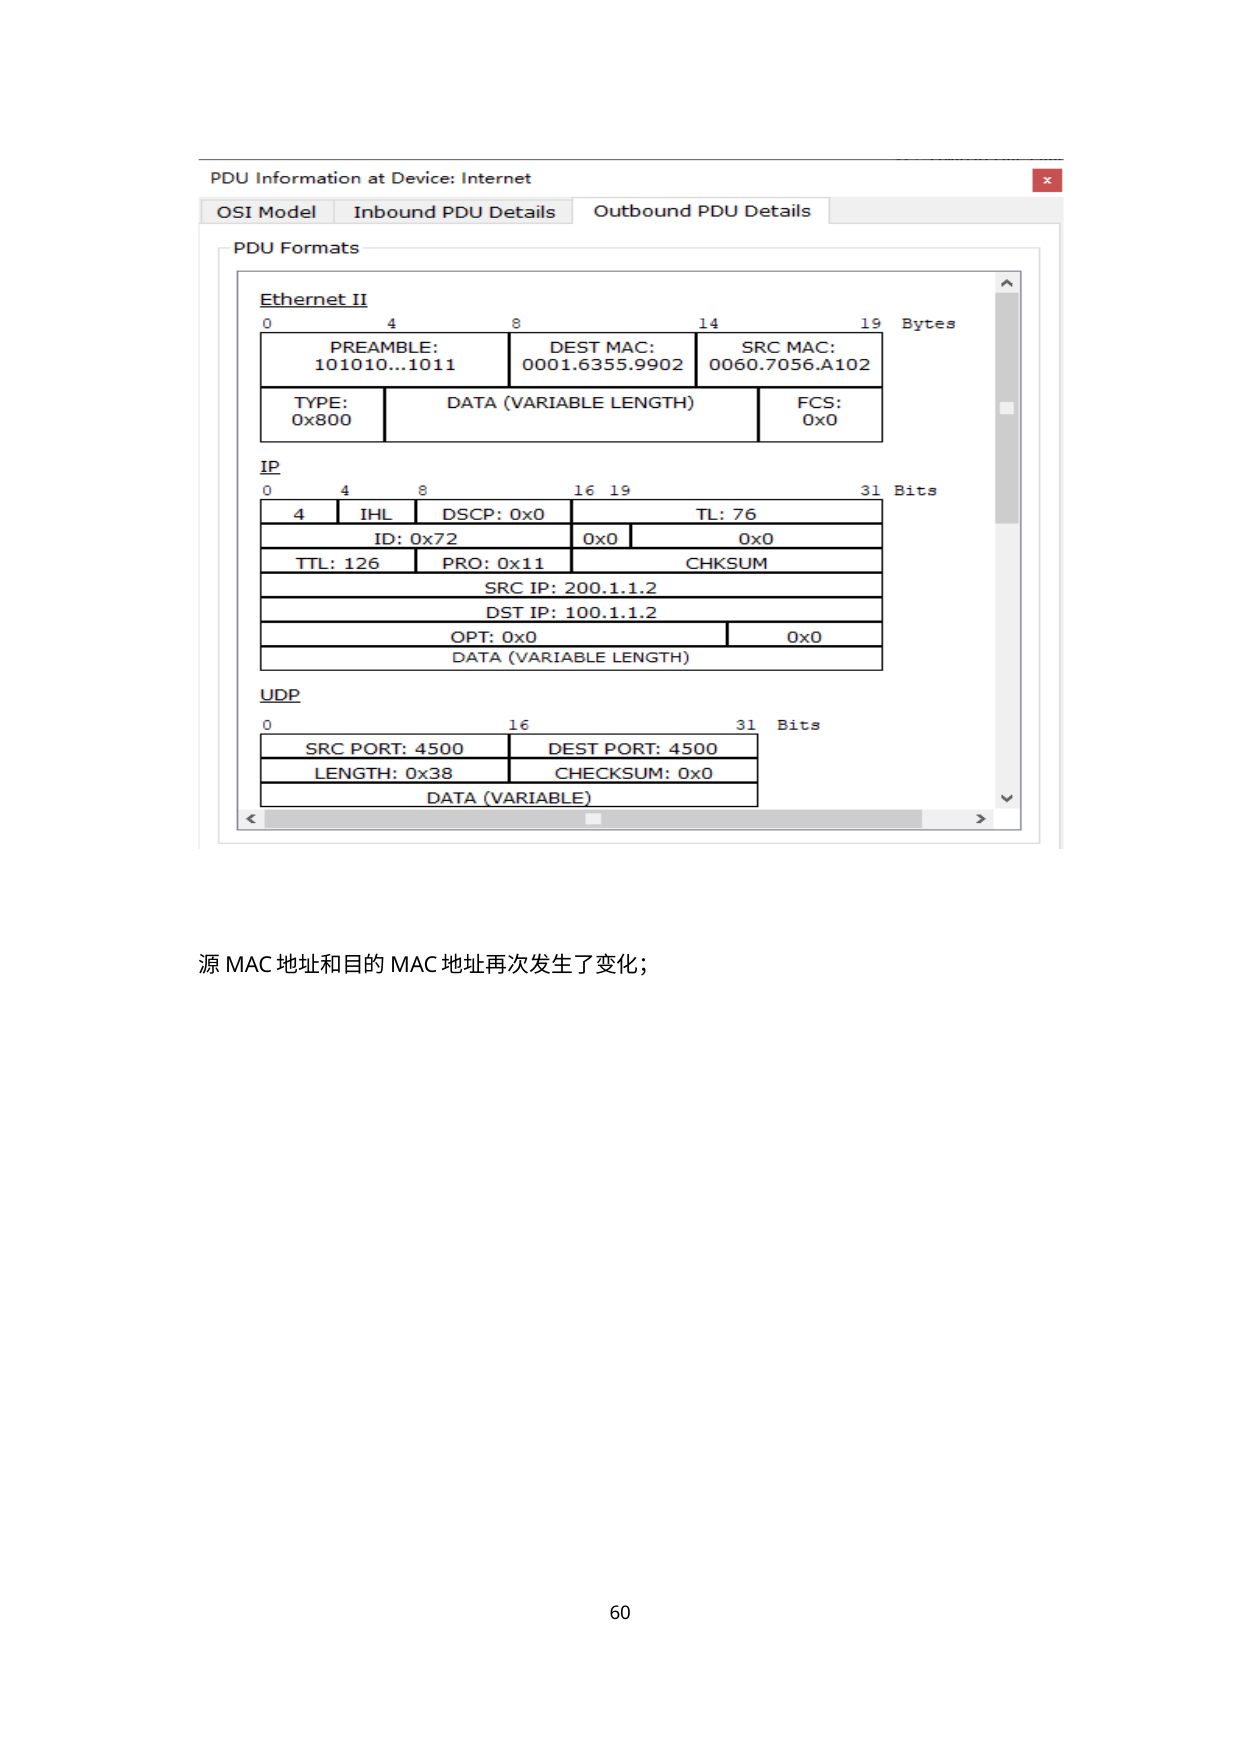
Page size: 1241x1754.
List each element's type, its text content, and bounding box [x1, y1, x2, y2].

text 源MAC地址和目的MAC地址再次发生了变化； [187, 947, 1053, 979]
picture [198, 159, 1064, 849]
